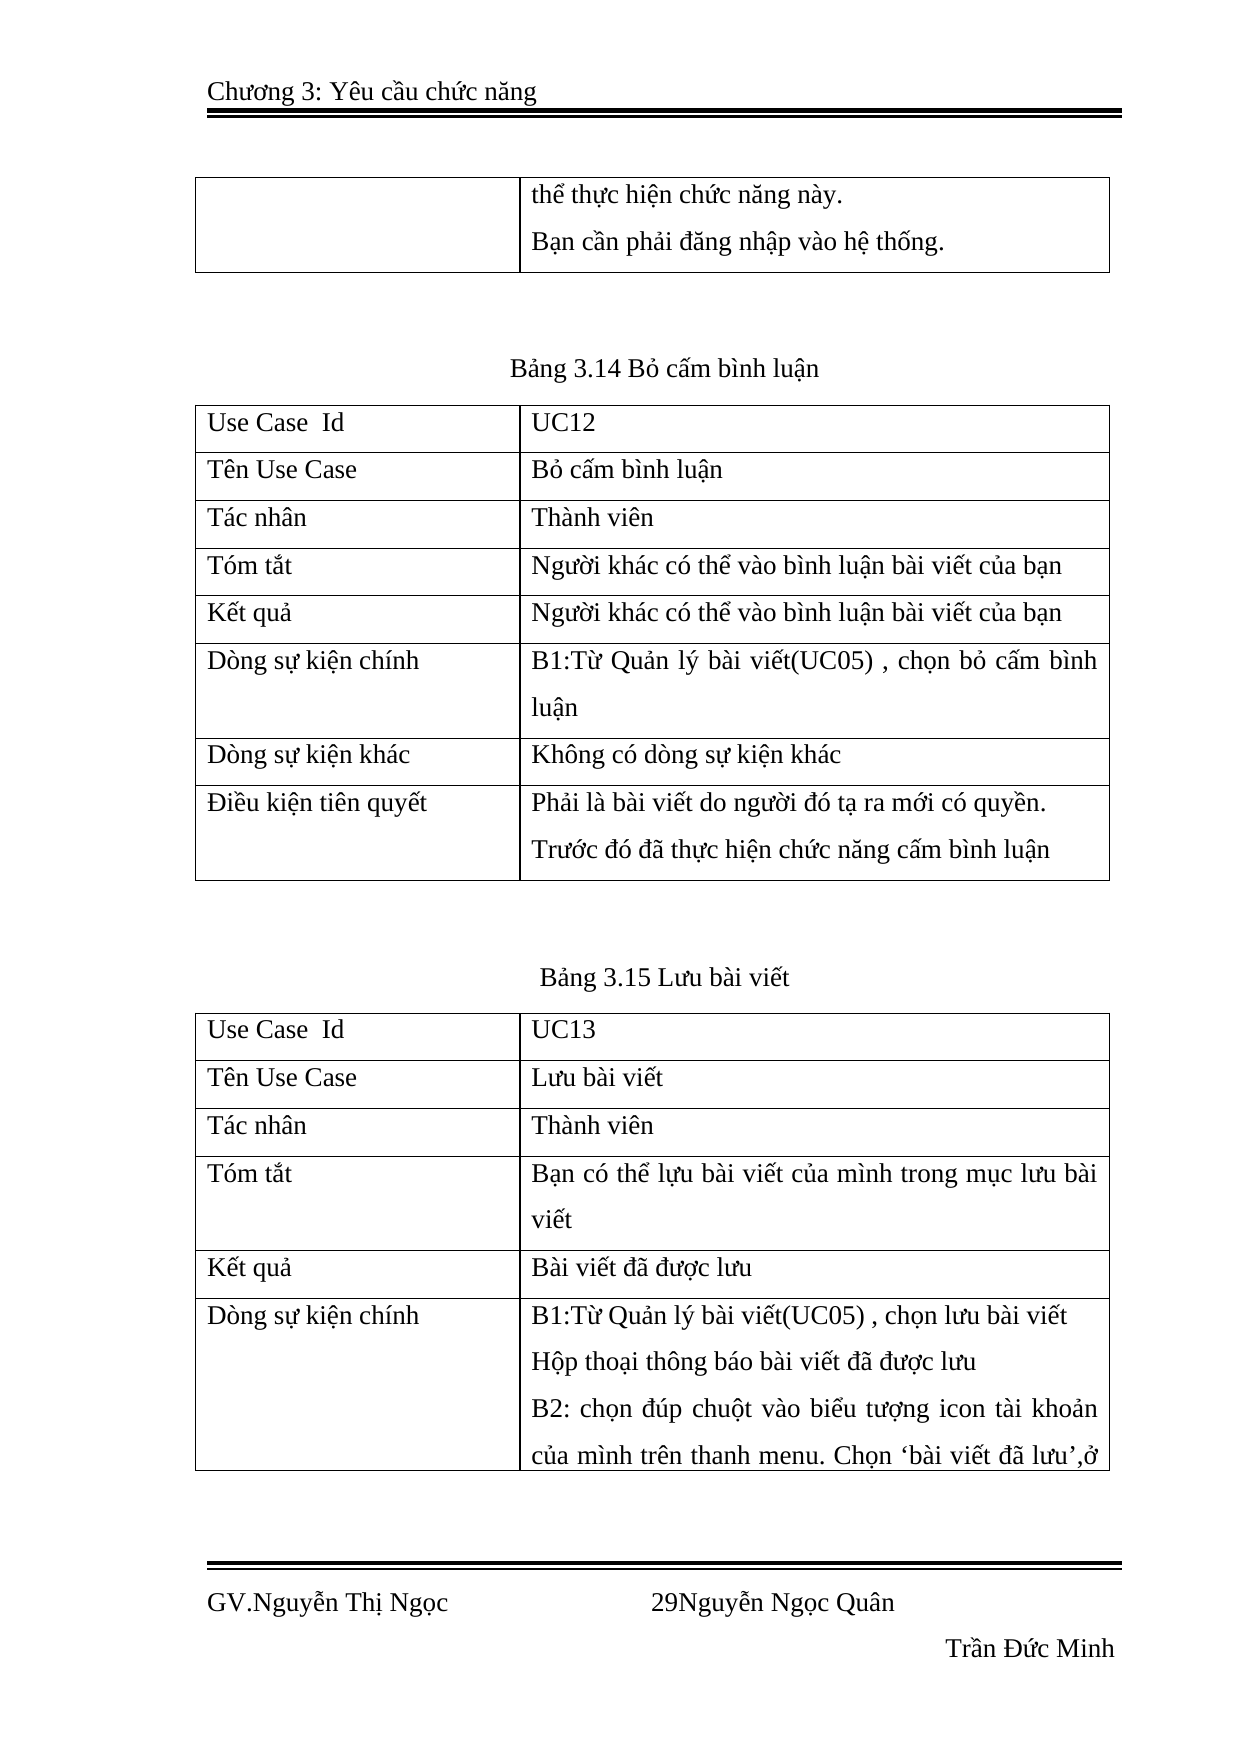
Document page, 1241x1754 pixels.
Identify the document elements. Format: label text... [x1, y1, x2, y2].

table_cell Dòng sự kiện chính [196, 644, 519, 737]
table_cell Tóm tắt [196, 1157, 519, 1250]
table_cell Dòng sự kiện khác [196, 739, 519, 785]
table_cell Bạn có thể lựu bài viết của mình trong mục lưu bài viết [521, 1157, 1109, 1250]
table_cell Lưu bài viết [521, 1061, 1109, 1108]
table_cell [521, 178, 1109, 272]
table_header UC13 [521, 1014, 1109, 1060]
table_cell Không có dòng sự kiện khác [521, 739, 1109, 785]
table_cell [196, 178, 519, 272]
table_header Use Case Id [196, 1014, 519, 1060]
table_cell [521, 1299, 1109, 1470]
table_header Use Case Id [196, 406, 519, 452]
table_cell Tóm tắt [196, 549, 519, 595]
table_header UC12 [521, 406, 1109, 452]
table_cell Tác nhân [196, 501, 519, 548]
table_cell Bỏ cấm bình luận [521, 453, 1109, 500]
table_cell Kết quả [196, 1251, 519, 1298]
table_cell Điều kiện tiên quyết [196, 786, 519, 879]
table_cell Phải là bài viết do người đó tạ ra mới có quyền. Trước đó đã thực hiện chức năng cấm bình luận [521, 786, 1109, 879]
table_cell Bài viết đã được lưu [521, 1251, 1109, 1298]
table_cell Người khác có thể vào bình luận bài viết của bạn [521, 549, 1109, 595]
table_cell Dòng sự kiện chính [196, 1299, 519, 1470]
table_cell Tên Use Case [196, 453, 519, 500]
table_cell Người khác có thể vào bình luận bài viết của bạn [521, 596, 1109, 643]
table_cell Tên Use Case [196, 1061, 519, 1108]
table_cell Tác nhân [196, 1109, 519, 1156]
table_cell Thành viên [521, 1109, 1109, 1156]
table_cell Thành viên [521, 501, 1109, 548]
table_cell Kết quả [196, 596, 519, 643]
table_cell B1:Từ Quản lý bài viết(UC05) , chọn bỏ cấm bình luận [521, 644, 1109, 737]
